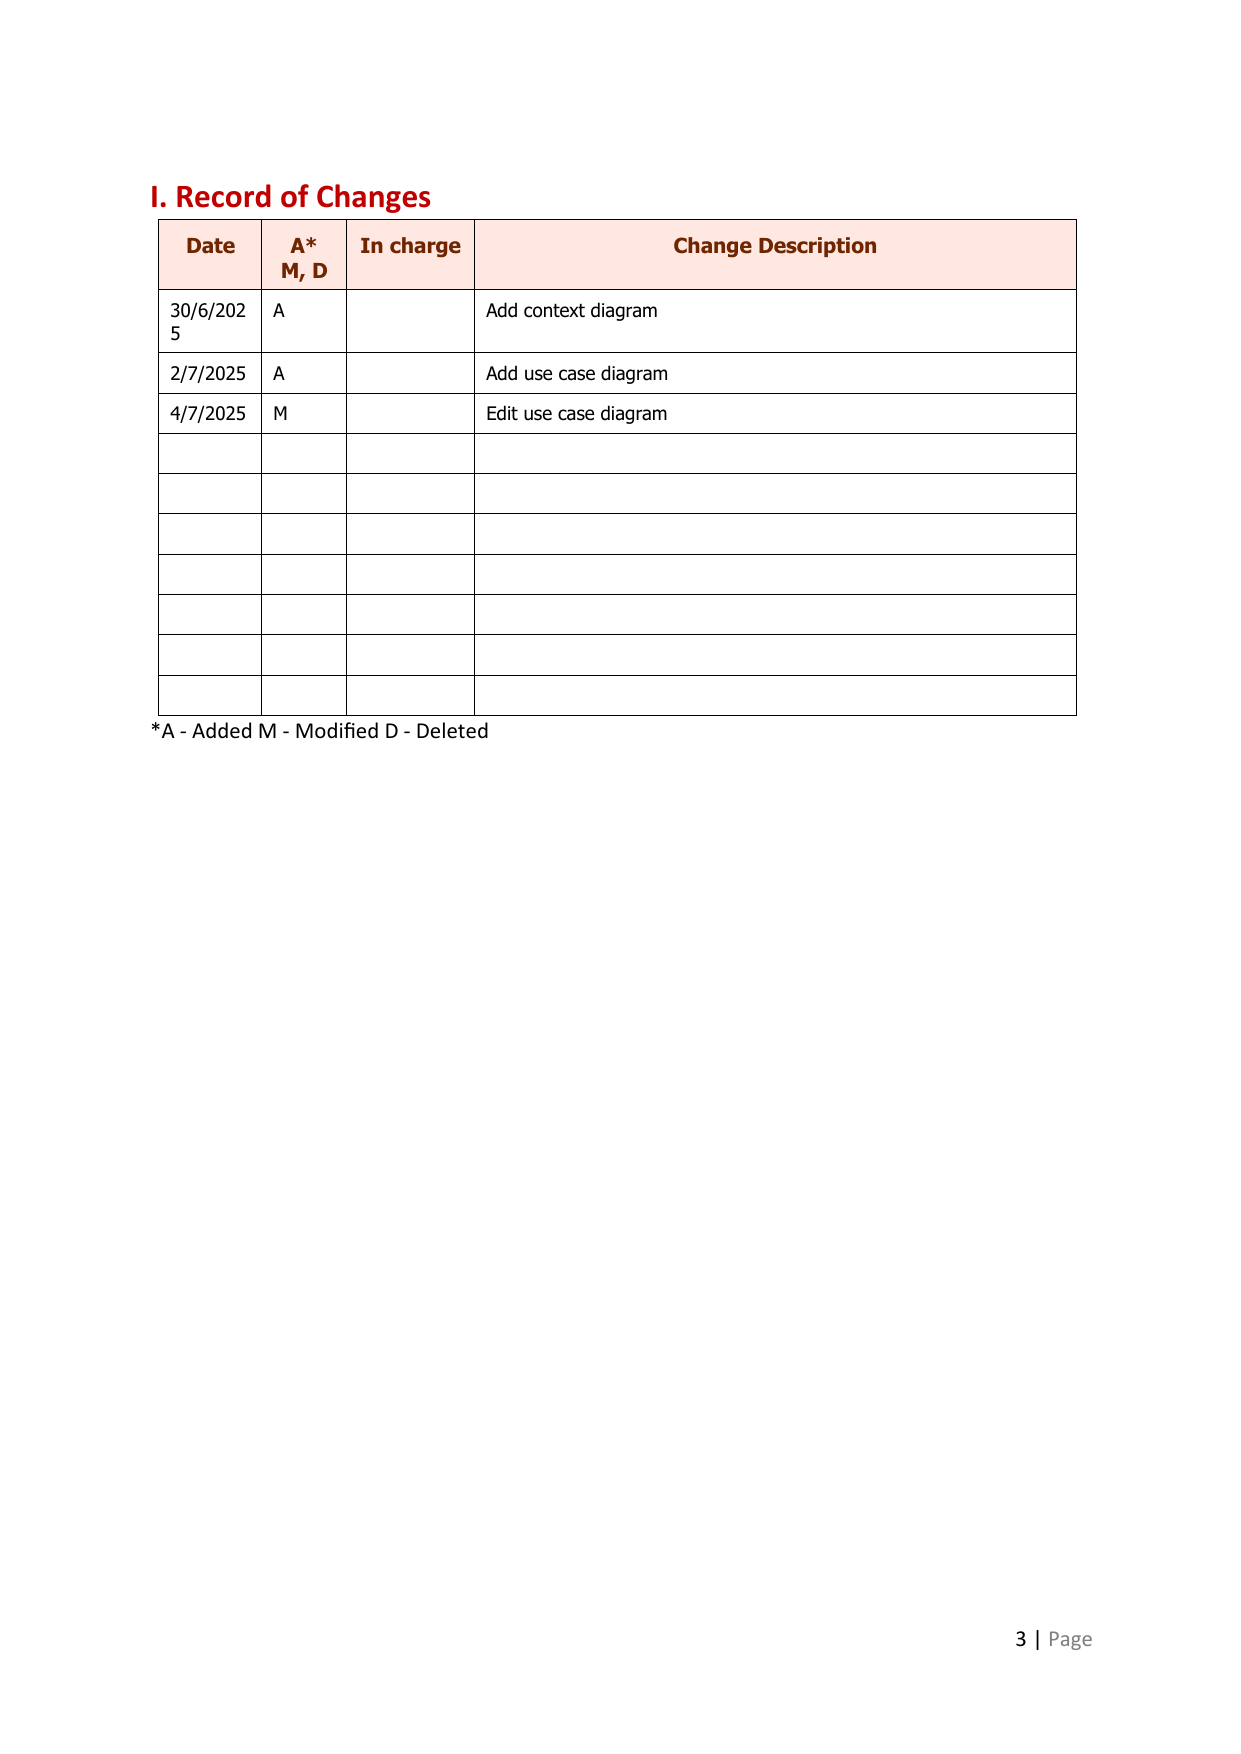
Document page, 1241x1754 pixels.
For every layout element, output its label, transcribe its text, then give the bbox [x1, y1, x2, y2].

subtitle I. Record of Changes [150, 175, 1093, 216]
table_cell [475, 434, 1076, 473]
table_header In charge [347, 220, 474, 289]
table_cell Add context diagram [475, 290, 1076, 352]
table_cell [347, 555, 474, 594]
table_cell [262, 434, 346, 473]
table_cell A [262, 290, 346, 352]
table_cell [475, 474, 1076, 513]
table_cell [475, 514, 1076, 554]
table_cell [262, 514, 346, 554]
table_cell [159, 635, 261, 674]
table_cell 4/7/2025 [159, 394, 261, 433]
table_cell [262, 676, 346, 715]
table_cell 30/6/2025 [159, 290, 261, 352]
table_cell [159, 474, 261, 513]
text *A - Added M - Modified D - Deleted [150, 716, 1093, 744]
table_cell [347, 514, 474, 554]
table_cell [159, 595, 261, 634]
table_cell [475, 595, 1076, 634]
table_cell [159, 555, 261, 594]
table_cell [159, 514, 261, 554]
table_cell 2/7/2025 [159, 353, 261, 392]
table_cell [159, 434, 261, 473]
table_cell [159, 676, 261, 715]
table_cell [347, 434, 474, 473]
table_cell Add use case diagram [475, 353, 1076, 392]
table_cell [262, 474, 346, 513]
table_cell Edit use case diagram [475, 394, 1076, 433]
table_cell [347, 290, 474, 352]
table_cell [262, 555, 346, 594]
table_cell [475, 555, 1076, 594]
table_header Change Description [475, 220, 1076, 289]
table_cell [347, 353, 474, 392]
table_cell [347, 676, 474, 715]
table_header A* M, D [262, 220, 346, 289]
table_cell [475, 635, 1076, 674]
table_header Date [159, 220, 261, 289]
table_cell [475, 676, 1076, 715]
table_cell [347, 394, 474, 433]
table_cell [262, 595, 346, 634]
table_cell M [262, 394, 346, 433]
table_cell A [262, 353, 346, 392]
table_cell [347, 635, 474, 674]
table_cell [262, 635, 346, 674]
table_cell [347, 595, 474, 634]
table_cell [347, 474, 474, 513]
